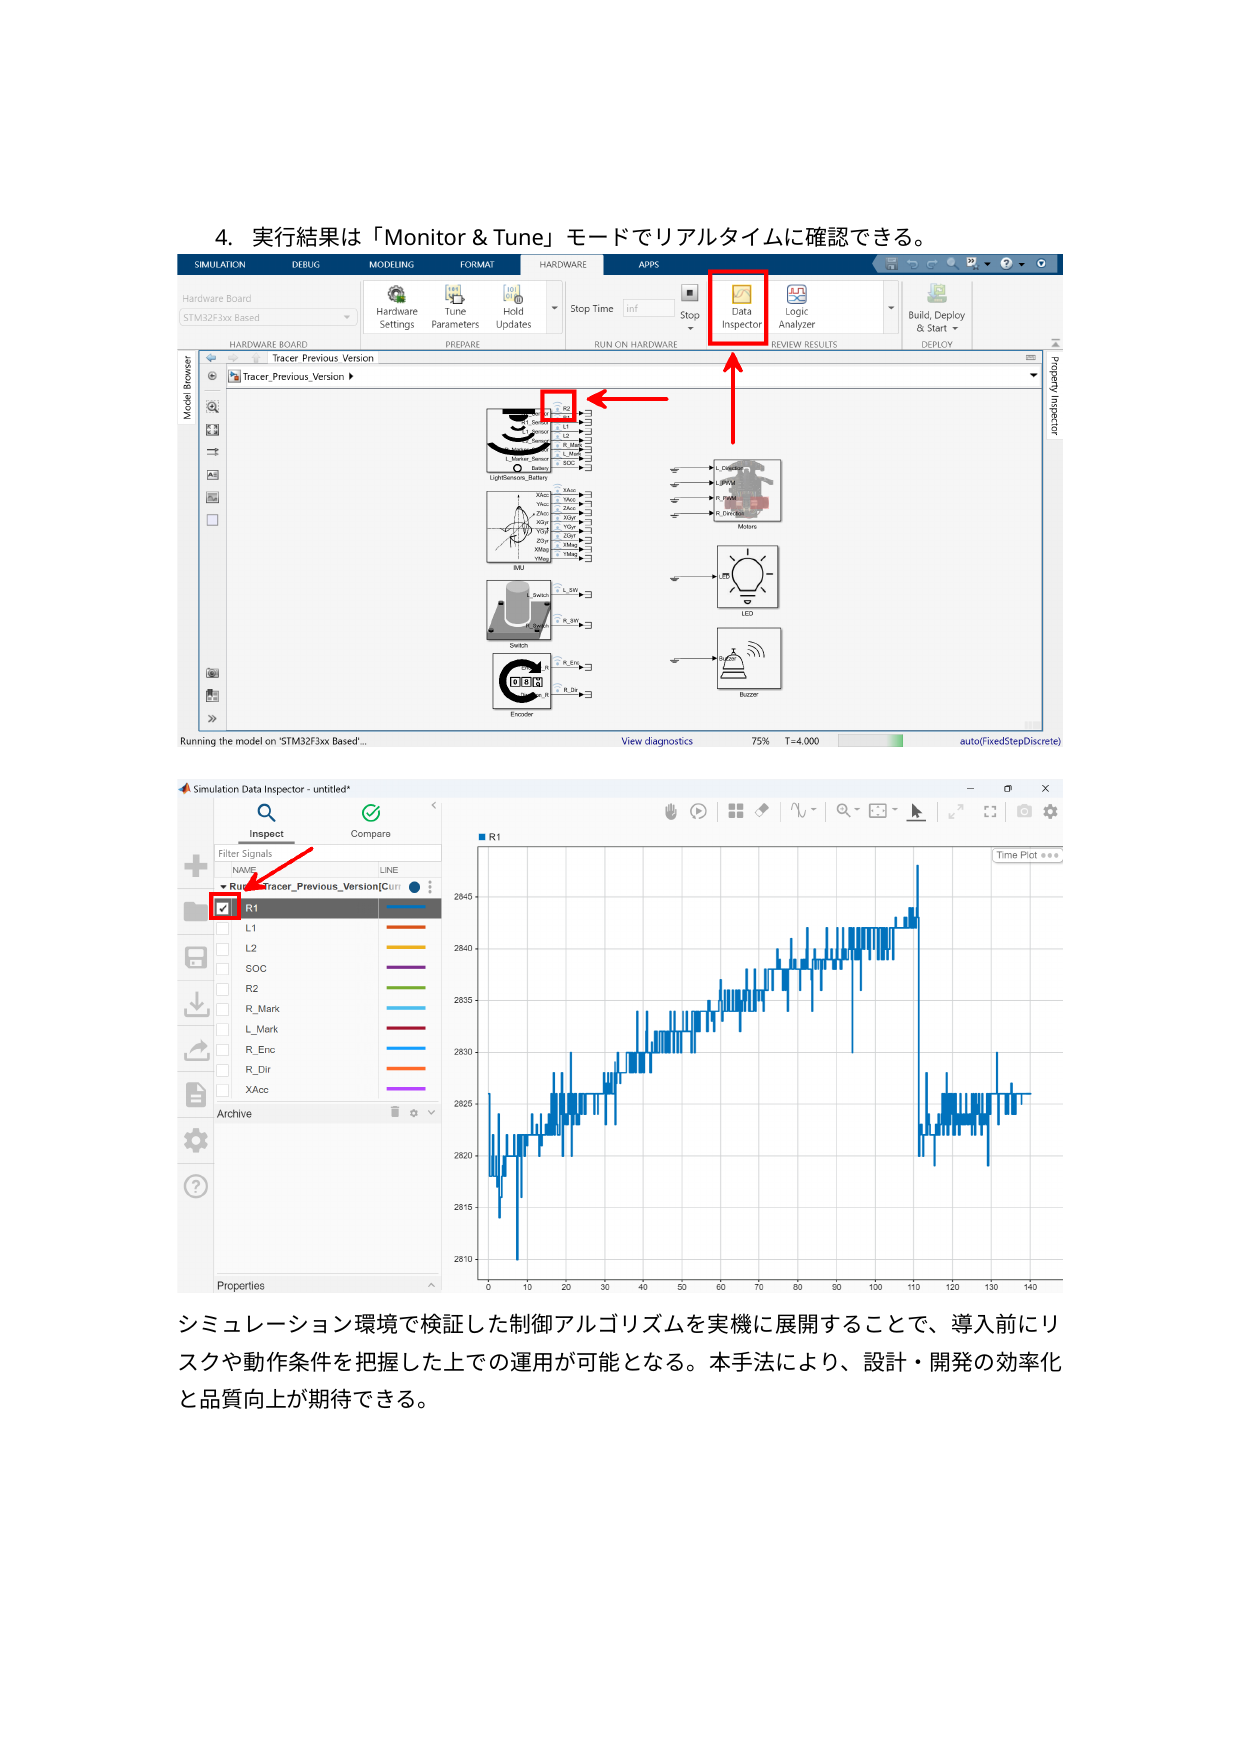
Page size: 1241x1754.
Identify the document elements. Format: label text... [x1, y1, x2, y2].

picture [177, 254, 1063, 747]
list 実行結果は「Monitor & Tune」モードでリアルタイムに確認できる。 [215, 217, 1063, 254]
text シミュレーション環境で検証した制御アルゴリズムを実機に展開することで、導入前にリスクや動作条件を把握した上での運用が可能となる。本手法により、設計・開発の効率化と品質向上が期待できる。 [177, 1304, 1063, 1417]
picture [177, 779, 1063, 1293]
